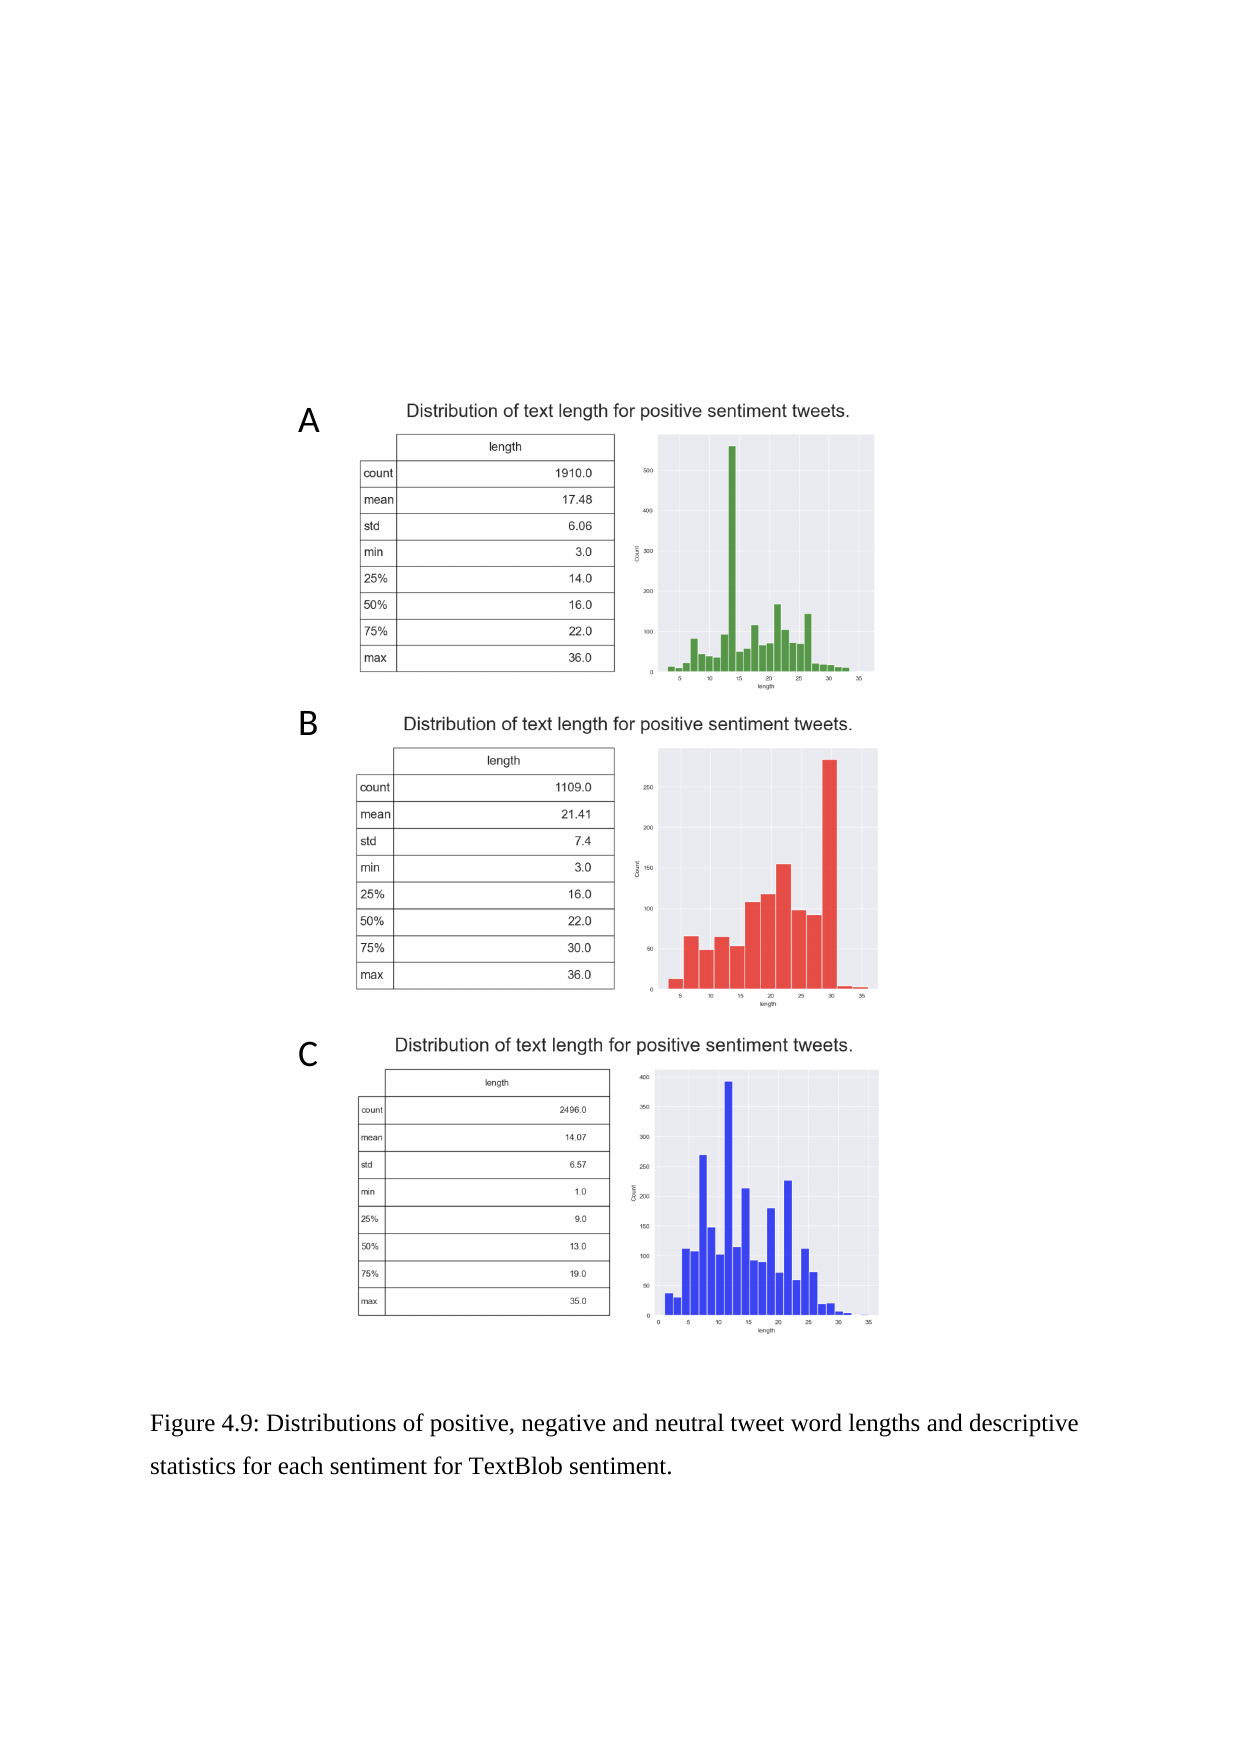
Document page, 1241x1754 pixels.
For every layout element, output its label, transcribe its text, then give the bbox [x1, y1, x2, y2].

picture [352, 397, 891, 701]
text Figure 4.9: Distributions of positive, negative and neutral tweet word lengths and descriptive statistics for each sentiment for TextBlob sentiment. [150, 1408, 1090, 1480]
picture [350, 710, 891, 1014]
picture [350, 1032, 891, 1345]
